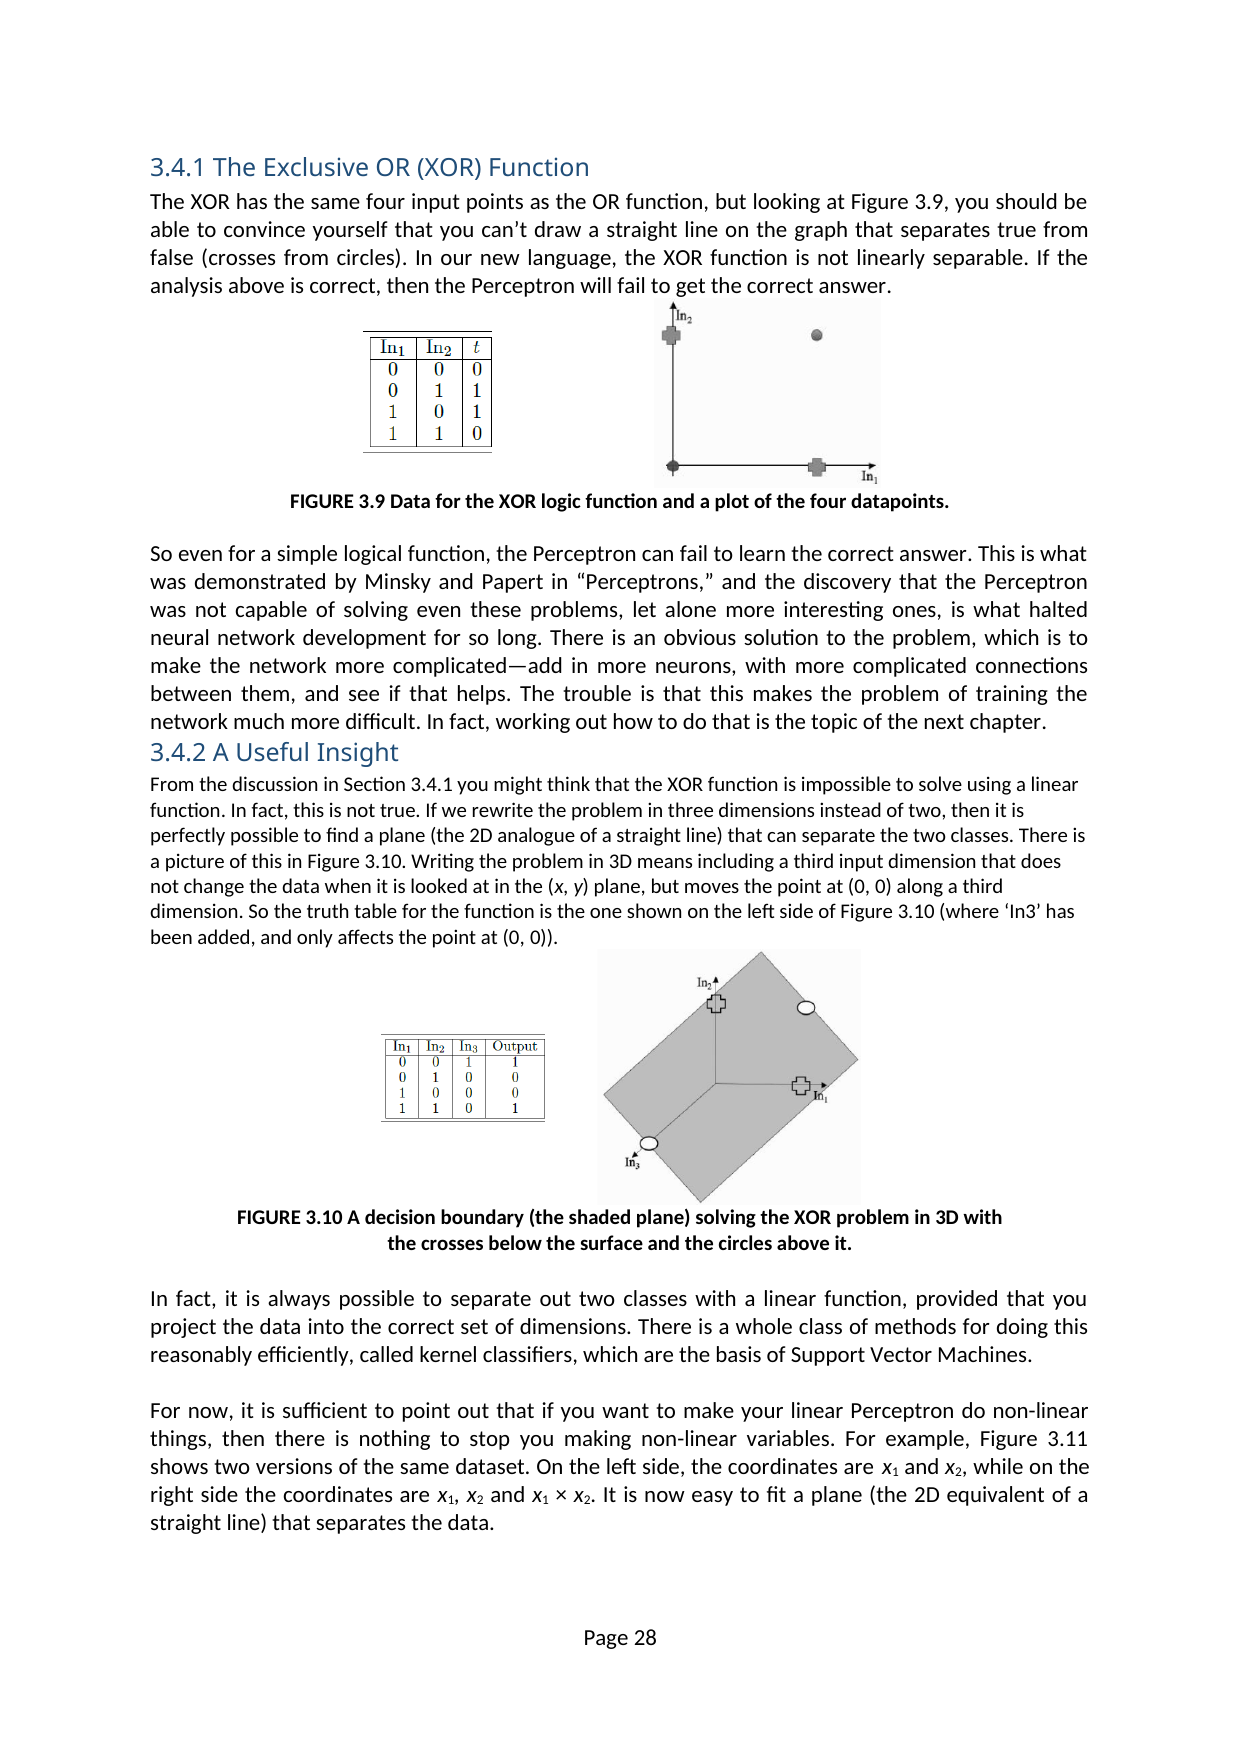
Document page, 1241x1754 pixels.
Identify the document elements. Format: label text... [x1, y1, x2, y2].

text FIGURE 3.9 Data for the XOR logic function and a plot of the four datapoints. [150, 488, 1090, 513]
picture [359, 298, 882, 488]
text The XOR has the same four input points as the OR function, but looking at Figure 3.9, you should be able to convince yourself that you can’t draw a straight line on the graph that separates true from false (crosses from circles). In our new language, the XOR function is not linearly separable. If the analysis above is correct, then the Perceptron will fail to get the correct answer. [150, 187, 1090, 299]
text So even for a simple logical function, the Perceptron can fail to learn the correct answer. This is what was demonstrated by Minsky and Papert in “Perceptrons,” and the discovery that the Perceptron was not capable of solving even these problems, let alone more interesting ones, is what halted neural network development for so long. There is an obvious solution to the problem, which is to make the network more complicated—add in more neurons, with more complicated connections between them, and see if that helps. The trouble is that this makes the problem of training the network much more difficult. In fact, working out how to do that is the topic of the next chapter. [150, 539, 1090, 735]
text FIGURE 3.10 A decision boundary (the shaded plane) solving the XOR problem in 3D with [150, 1204, 1090, 1230]
text the crosses below the surface and the circles above it. [150, 1230, 1090, 1255]
text For now, it is sufficient to point out that if you want to make your linear Perceptron do non-linear things, then there is nothing to stop you making non-linear variables. For example, Figure 3.11 shows two versions of the same dataset. On the left side, the coordinates are x1 and x2, while on the right side the coordinates are x1, x2 and x1 × x2. It is now easy to fit a plane (the 2D equivalent of a straight line) that separates the data. [150, 1396, 1090, 1536]
subtitle 3.4.2 A Useful Insight [150, 735, 1090, 769]
picture [379, 949, 861, 1205]
text In fact, it is always possible to separate out two classes with a linear function, provided that you project the data into the correct set of dimensions. There is a whole class of methods for doing this reasonably efficiently, called kernel classifiers, which are the basis of Support Vector Machines. [150, 1284, 1090, 1368]
text From the discussion in Section 3.4.1 you might think that the XOR function is impossible to solve using a linear function. In fact, this is not true. If we rewrite the problem in three dimensions instead of two, then it is perfectly possible to find a plane (the 2D analogue of a straight line) that can separate the two classes. There is a picture of this in Figure 3.10. Writing the problem in 3D means including a third input dimension that does not change the data when it is looked at in the (x, y) plane, but moves the point at (0, 0) along a third dimension. So the truth table for the function is the one shown on the left side of Figure 3.10 (where ‘In3’ has been added, and only affects the point at (0, 0)). [150, 772, 1090, 949]
subtitle 3.4.1 The Exclusive OR (XOR) Function [150, 150, 1090, 184]
